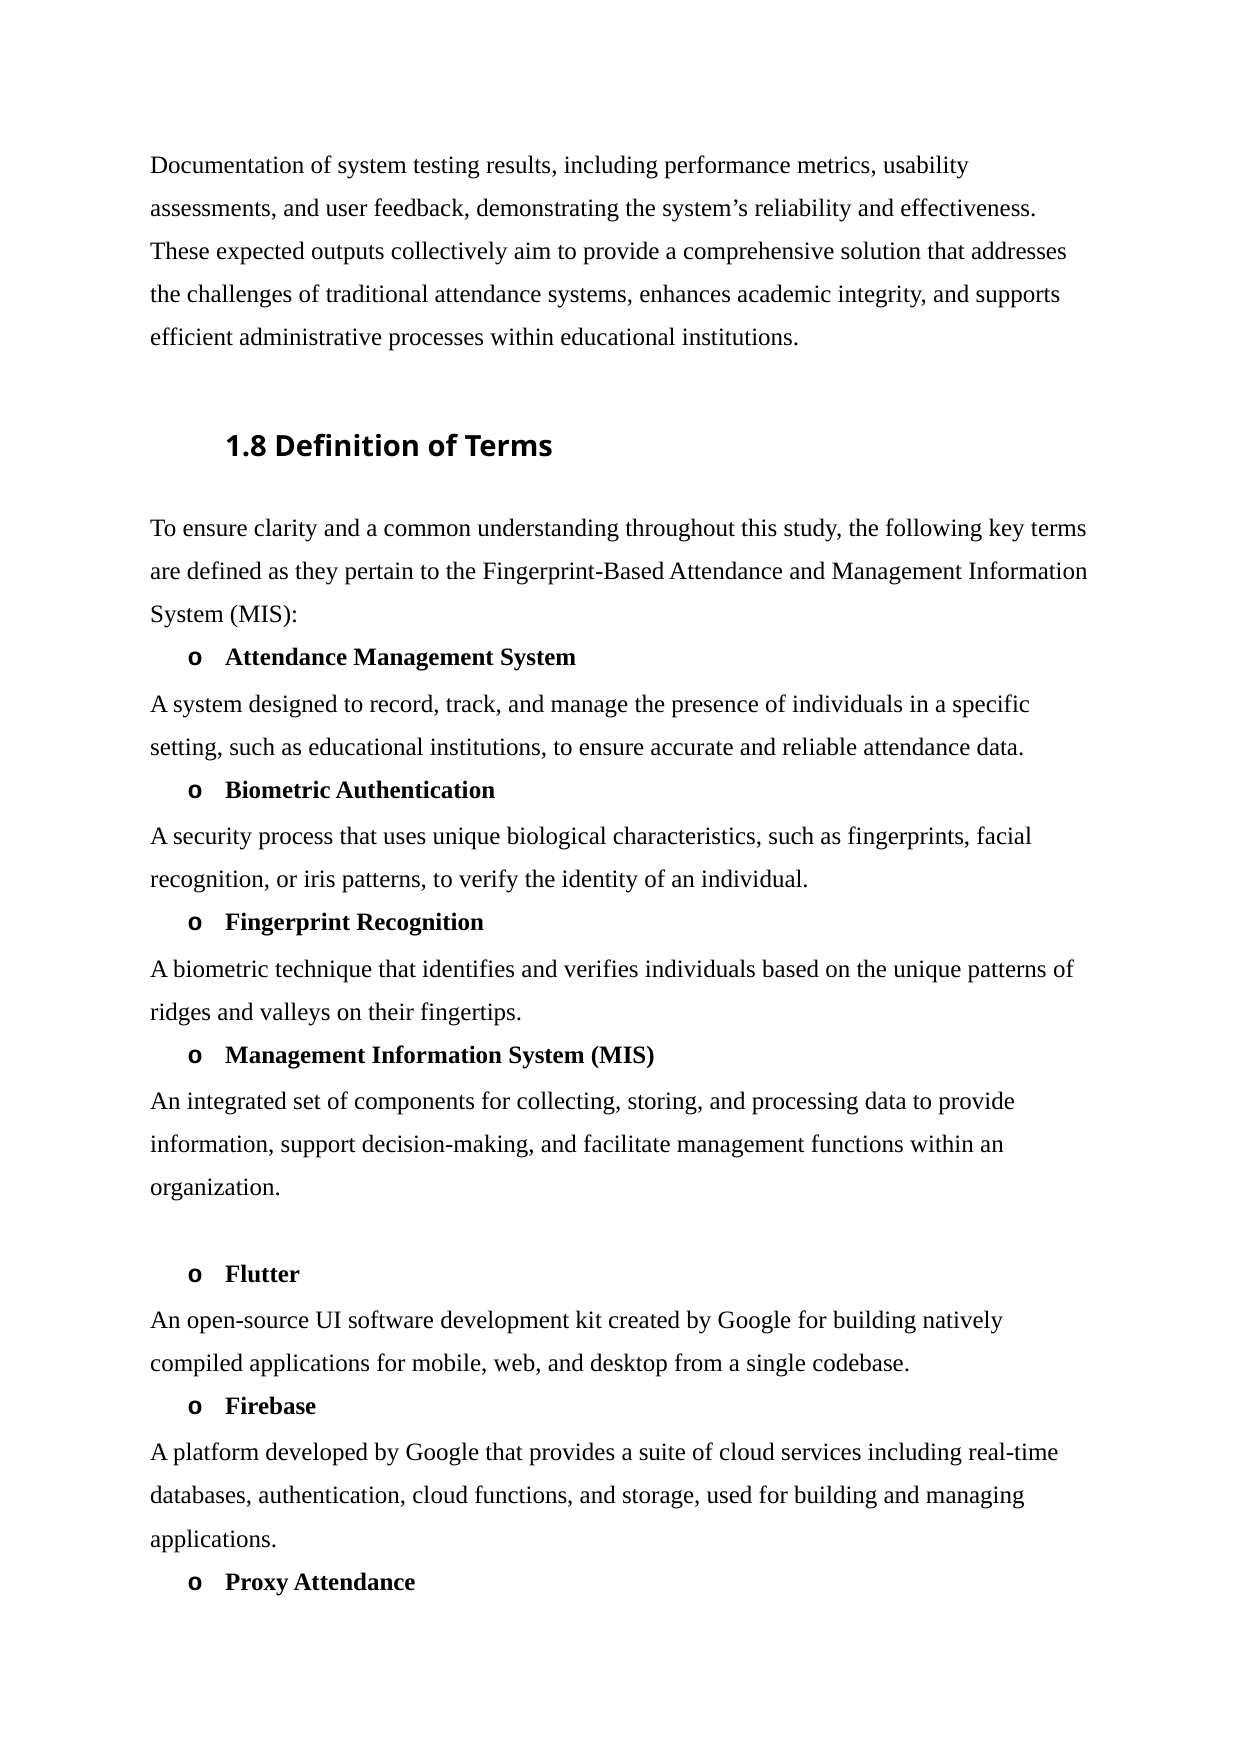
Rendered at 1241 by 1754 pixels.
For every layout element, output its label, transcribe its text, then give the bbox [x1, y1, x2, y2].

text These expected outputs collectively aim to provide a comprehensive solution that addresses the challenges of traditional attendance systems, enhances academic integrity, and supports efficient administrative processes within educational institutions. [150, 236, 1090, 351]
list Management Information System (MIS) [187, 1040, 1090, 1071]
text A system designed to record, track, and manage the presence of individuals in a specific setting, such as educational institutions, to ensure accurate and reliable attendance data. [150, 689, 1090, 761]
text To ensure clarity and a common understanding throughout this study, the following key terms are defined as they pertain to the Fingerprint-Based Attendance and Management Information System (MIS): [150, 513, 1090, 628]
subtitle 1.8 Definition of Terms [150, 425, 1090, 465]
list Attendance Management System [187, 642, 1090, 673]
list Proxy Attendance [187, 1567, 1090, 1598]
text A platform developed by Google that provides a suite of cloud services including real-time databases, authentication, cloud functions, and storage, used for building and managing applications. [150, 1437, 1090, 1552]
text A biometric technique that identifies and verifies individuals based on the unique patterns of ridges and valleys on their fingertips. [150, 954, 1090, 1026]
list Firebase [187, 1391, 1090, 1422]
text A security process that uses unique biological characteristics, such as fingerprints, facial recognition, or iris patterns, to verify the identity of an individual. [150, 821, 1090, 893]
text An open-source UI software development kit created by Google for building natively compiled applications for mobile, web, and desktop from a single codebase. [150, 1305, 1090, 1377]
list Biometric Authentication [187, 775, 1090, 806]
list Flutter [187, 1259, 1090, 1289]
list Fingerprint Recognition [187, 907, 1090, 938]
text An integrated set of components for collecting, storing, and processing data to provide information, support decision-making, and facilitate management functions within an organization. [150, 1086, 1090, 1201]
text Documentation of system testing results, including performance metrics, usability assessments, and user feedback, demonstrating the system’s reliability and effectiveness. [150, 150, 1090, 222]
